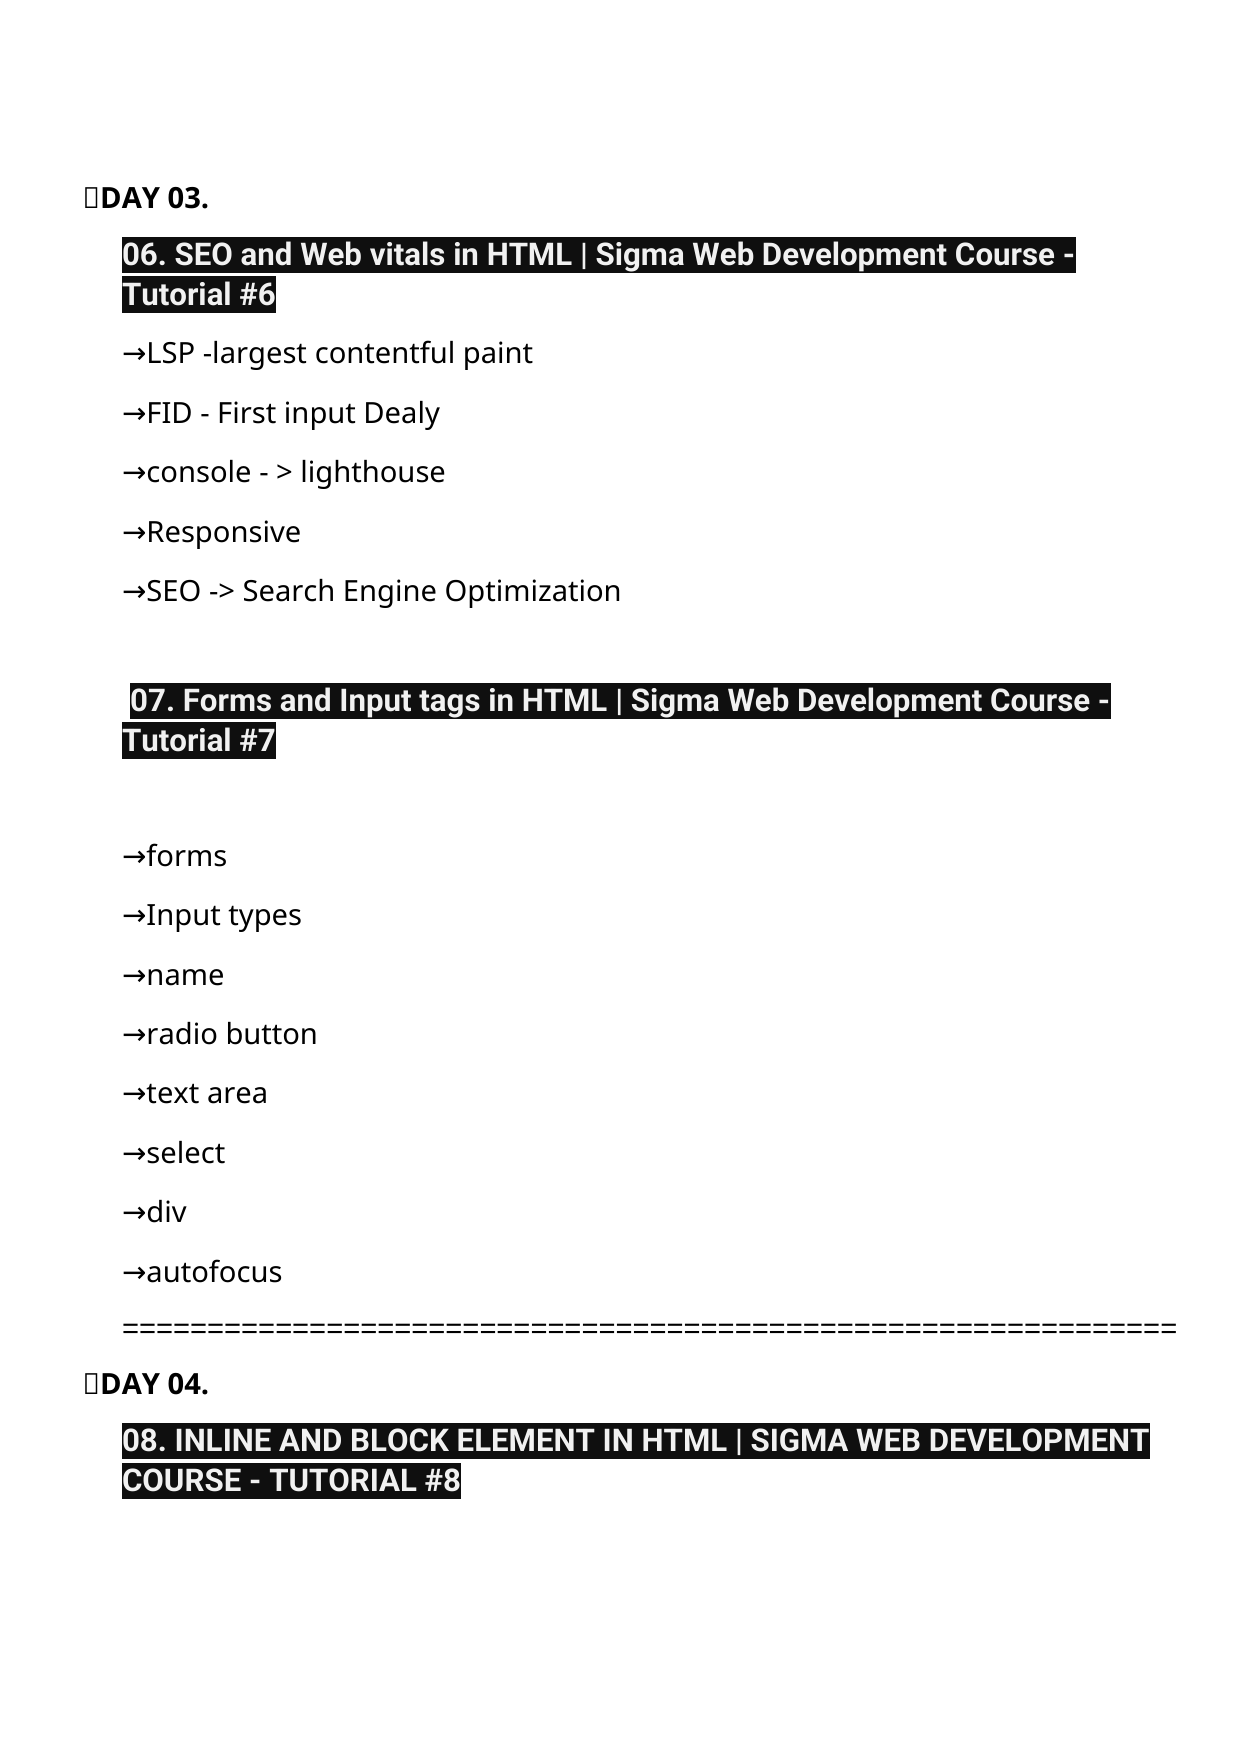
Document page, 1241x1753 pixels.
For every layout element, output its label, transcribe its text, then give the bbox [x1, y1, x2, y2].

text 06. SEO and Web vitals in HTML | Sigma Web Development Course - Tutorial #6 [122, 237, 1182, 313]
text 08. INLINE AND BLOCK ELEMENT IN HTML | SIGMA WEB DEVELOPMENT COURSE - TUTORIAL #8 [122, 1423, 1182, 1499]
text 07. Forms and Input tags in HTML | Sigma Web Development Course - Tutorial #7 [122, 683, 1182, 759]
